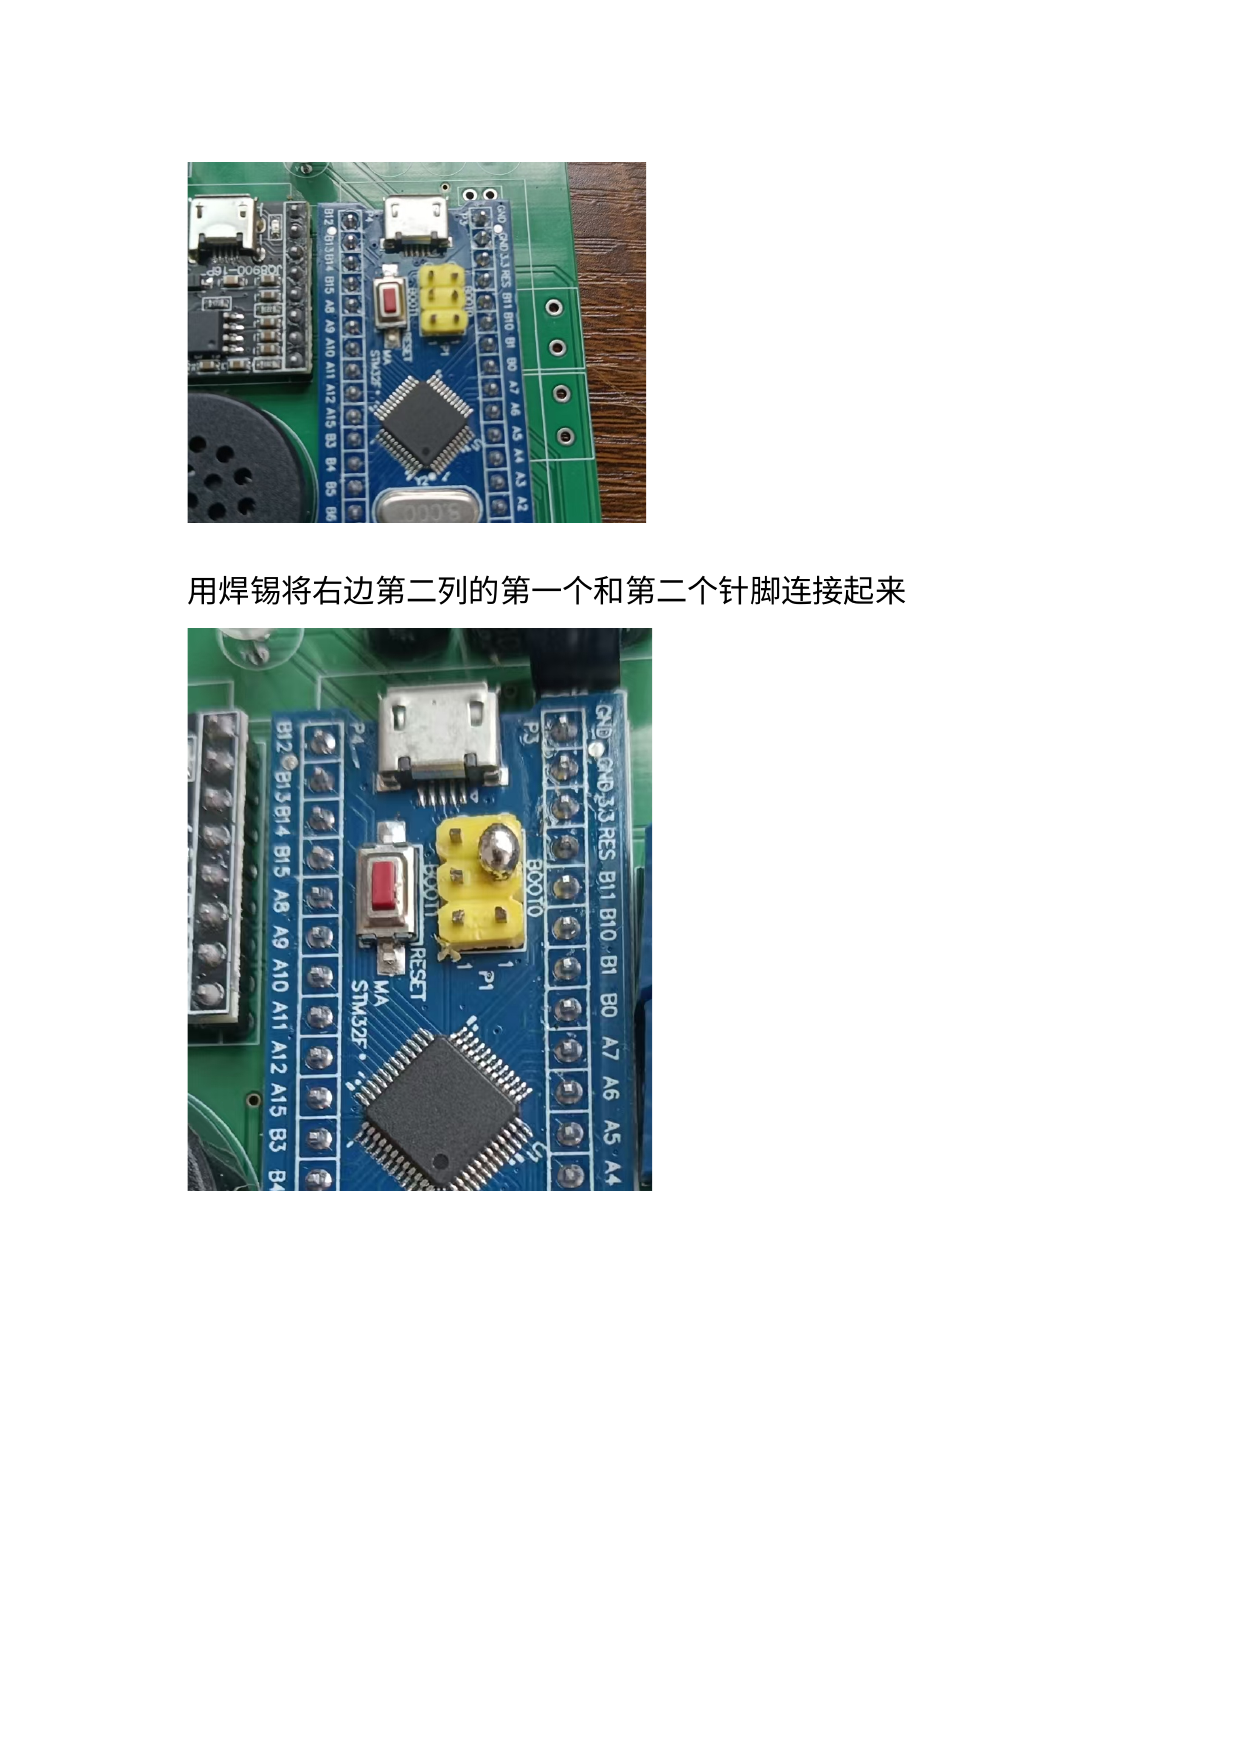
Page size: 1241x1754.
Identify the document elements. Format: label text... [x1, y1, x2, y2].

picture [187, 162, 647, 523]
text 用焊锡将右边第二列的第一个和第二个针脚连接起来 [187, 557, 1053, 622]
picture [187, 628, 653, 1191]
